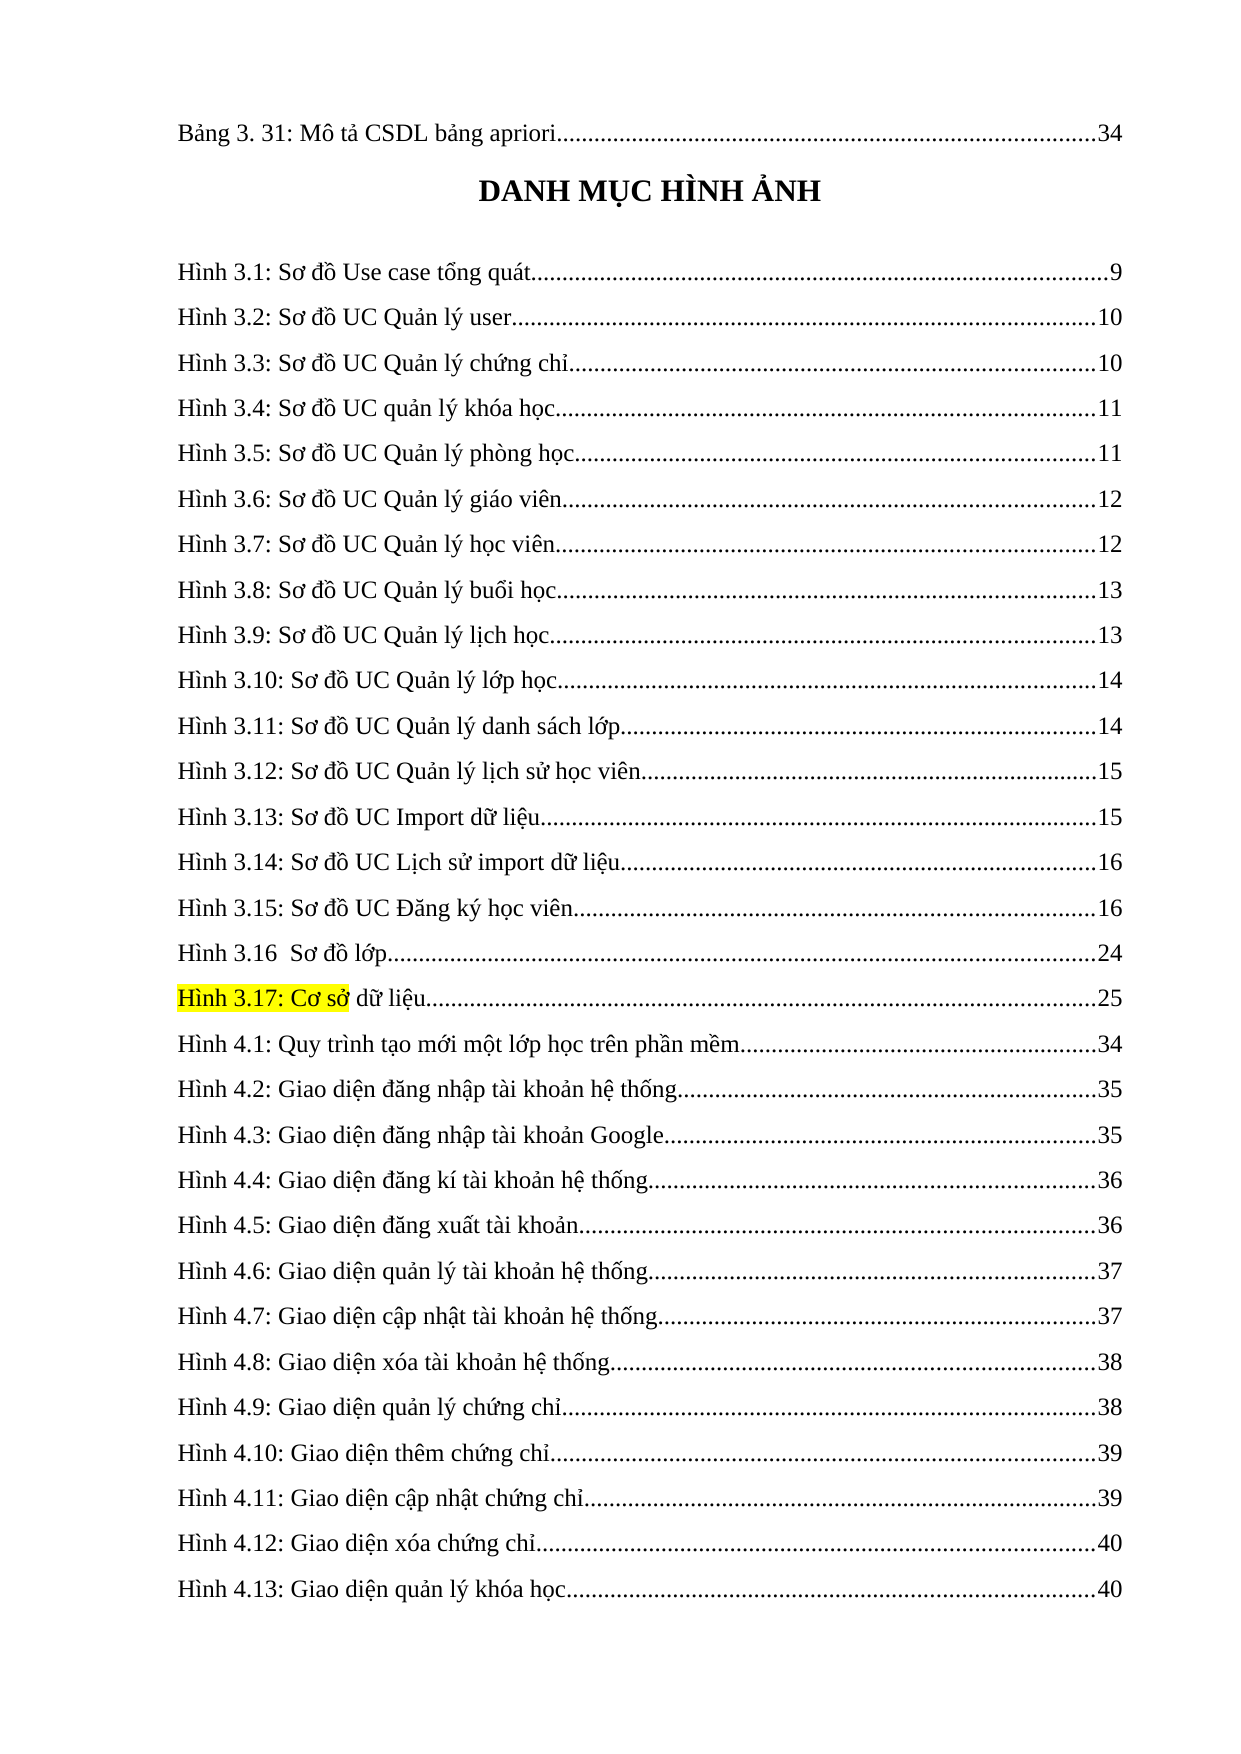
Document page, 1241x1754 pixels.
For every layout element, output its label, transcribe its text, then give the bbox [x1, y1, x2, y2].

text Bảng 3. 31: Mô tả CSDL bảng apriori 34 [177, 118, 1122, 147]
text Hình 3.13: Sơ đồ UC Import dữ liệu 15 [177, 802, 1122, 831]
text Hình 4.2: Giao diện đăng nhập tài khoản hệ thống 35 [177, 1074, 1122, 1103]
text Hình 4.9: Giao diện quản lý chứng chỉ 38 [177, 1392, 1122, 1421]
text Hình 3.1: Sơ đồ Use case tổng quát 9 [177, 257, 1122, 286]
text Hình 4.11: Giao diện cập nhật chứng chỉ 39 [177, 1483, 1122, 1512]
text Hình 4.3: Giao diện đăng nhập tài khoản Google 35 [177, 1120, 1122, 1148]
text Hình 4.7: Giao diện cập nhật tài khoản hệ thống 37 [177, 1301, 1122, 1330]
text Hình 3.7: Sơ đồ UC Quản lý học viên 12 [177, 529, 1122, 558]
text Hình 4.8: Giao diện xóa tài khoản hệ thống 38 [177, 1347, 1122, 1376]
text Hình 3.3: Sơ đồ UC Quản lý chứng chỉ 10 [177, 348, 1122, 376]
text Hình 3.16 Sơ đồ lớp 24 [177, 938, 1122, 967]
text Hình 4.10: Giao diện thêm chứng chỉ 39 [177, 1438, 1122, 1466]
text Hình 4.13: Giao diện quản lý khóa học 40 [177, 1574, 1122, 1603]
text Hình 4.5: Giao diện đăng xuất tài khoản 36 [177, 1211, 1122, 1239]
subtitle DANH MỤC HÌNH ẢNH [177, 172, 1122, 208]
text Hình 3.6: Sơ đồ UC Quản lý giáo viên 12 [177, 484, 1122, 513]
text Hình 3.17: Cơ sở dữ liệu 25 [177, 983, 1122, 1012]
text Hình 3.14: Sơ đồ UC Lịch sử import dữ liệu 16 [177, 847, 1122, 876]
text Hình 3.10: Sơ đồ UC Quản lý lớp học 14 [177, 666, 1122, 694]
text Hình 4.1: Quy trình tạo mới một lớp học trên phần mềm 34 [177, 1029, 1122, 1058]
text Hình 3.5: Sơ đồ UC Quản lý phòng học 11 [177, 438, 1122, 467]
text Hình 3.11: Sơ đồ UC Quản lý danh sách lớp 14 [177, 711, 1122, 740]
text Hình 3.2: Sơ đồ UC Quản lý user 10 [177, 302, 1122, 331]
text Hình 3.9: Sơ đồ UC Quản lý lịch học 13 [177, 620, 1122, 649]
text Hình 3.4: Sơ đồ UC quản lý khóa học 11 [177, 393, 1122, 422]
text Hình 4.12: Giao diện xóa chứng chỉ 40 [177, 1528, 1122, 1557]
text Hình 3.8: Sơ đồ UC Quản lý buổi học 13 [177, 575, 1122, 603]
text Hình 3.15: Sơ đồ UC Đăng ký học viên 16 [177, 893, 1122, 921]
text Hình 4.4: Giao diện đăng kí tài khoản hệ thống 36 [177, 1165, 1122, 1194]
text Hình 4.6: Giao diện quản lý tài khoản hệ thống 37 [177, 1256, 1122, 1285]
text Hình 3.12: Sơ đồ UC Quản lý lịch sử học viên 15 [177, 756, 1122, 785]
